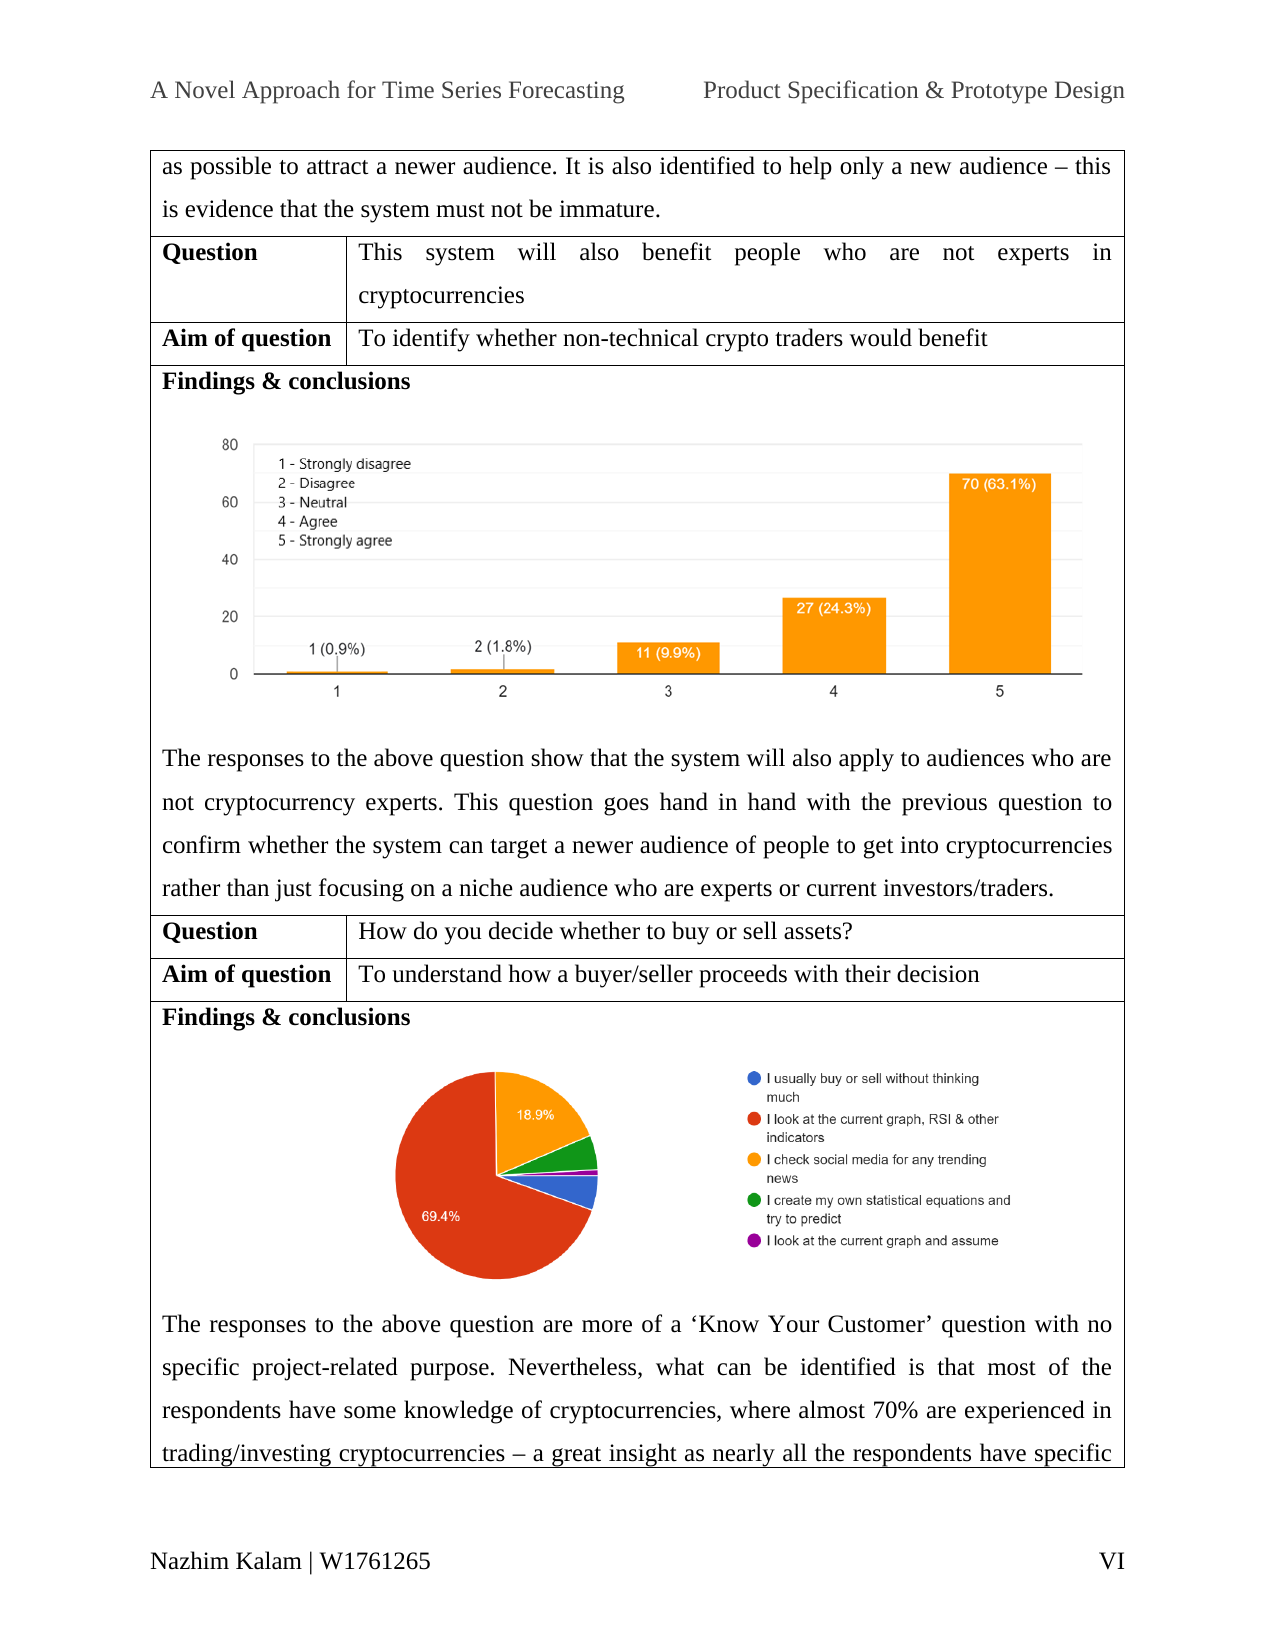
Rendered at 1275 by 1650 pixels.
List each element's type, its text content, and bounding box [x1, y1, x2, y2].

table_cell Aim of question [151, 959, 346, 1001]
picture [192, 409, 1083, 730]
picture [224, 1044, 1051, 1295]
table_cell Findings & conclusions The responses to the above question show that the system will also apply to audiences who are not cryptocurrency experts. This question goes hand in hand with the previous question to confirm whether the system can target a newer audience of people to get into cryptocurrencies rather than just focusing on a niche audience who are experts or current investors/traders. [151, 366, 1124, 915]
table_cell To identify whether non-technical crypto traders would benefit [347, 323, 1124, 365]
table_cell Question [151, 237, 346, 322]
table_cell To understand how a buyer/seller proceeds with their decision [347, 959, 1124, 1001]
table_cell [151, 1002, 1124, 1467]
table_cell Question [151, 916, 346, 958]
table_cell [151, 151, 1124, 236]
table_cell How do you decide whether to buy or sell assets? [347, 916, 1124, 958]
table_cell This system will also benefit people who are not experts in cryptocurrencies [347, 237, 1124, 322]
table_cell Aim of question [151, 323, 346, 365]
